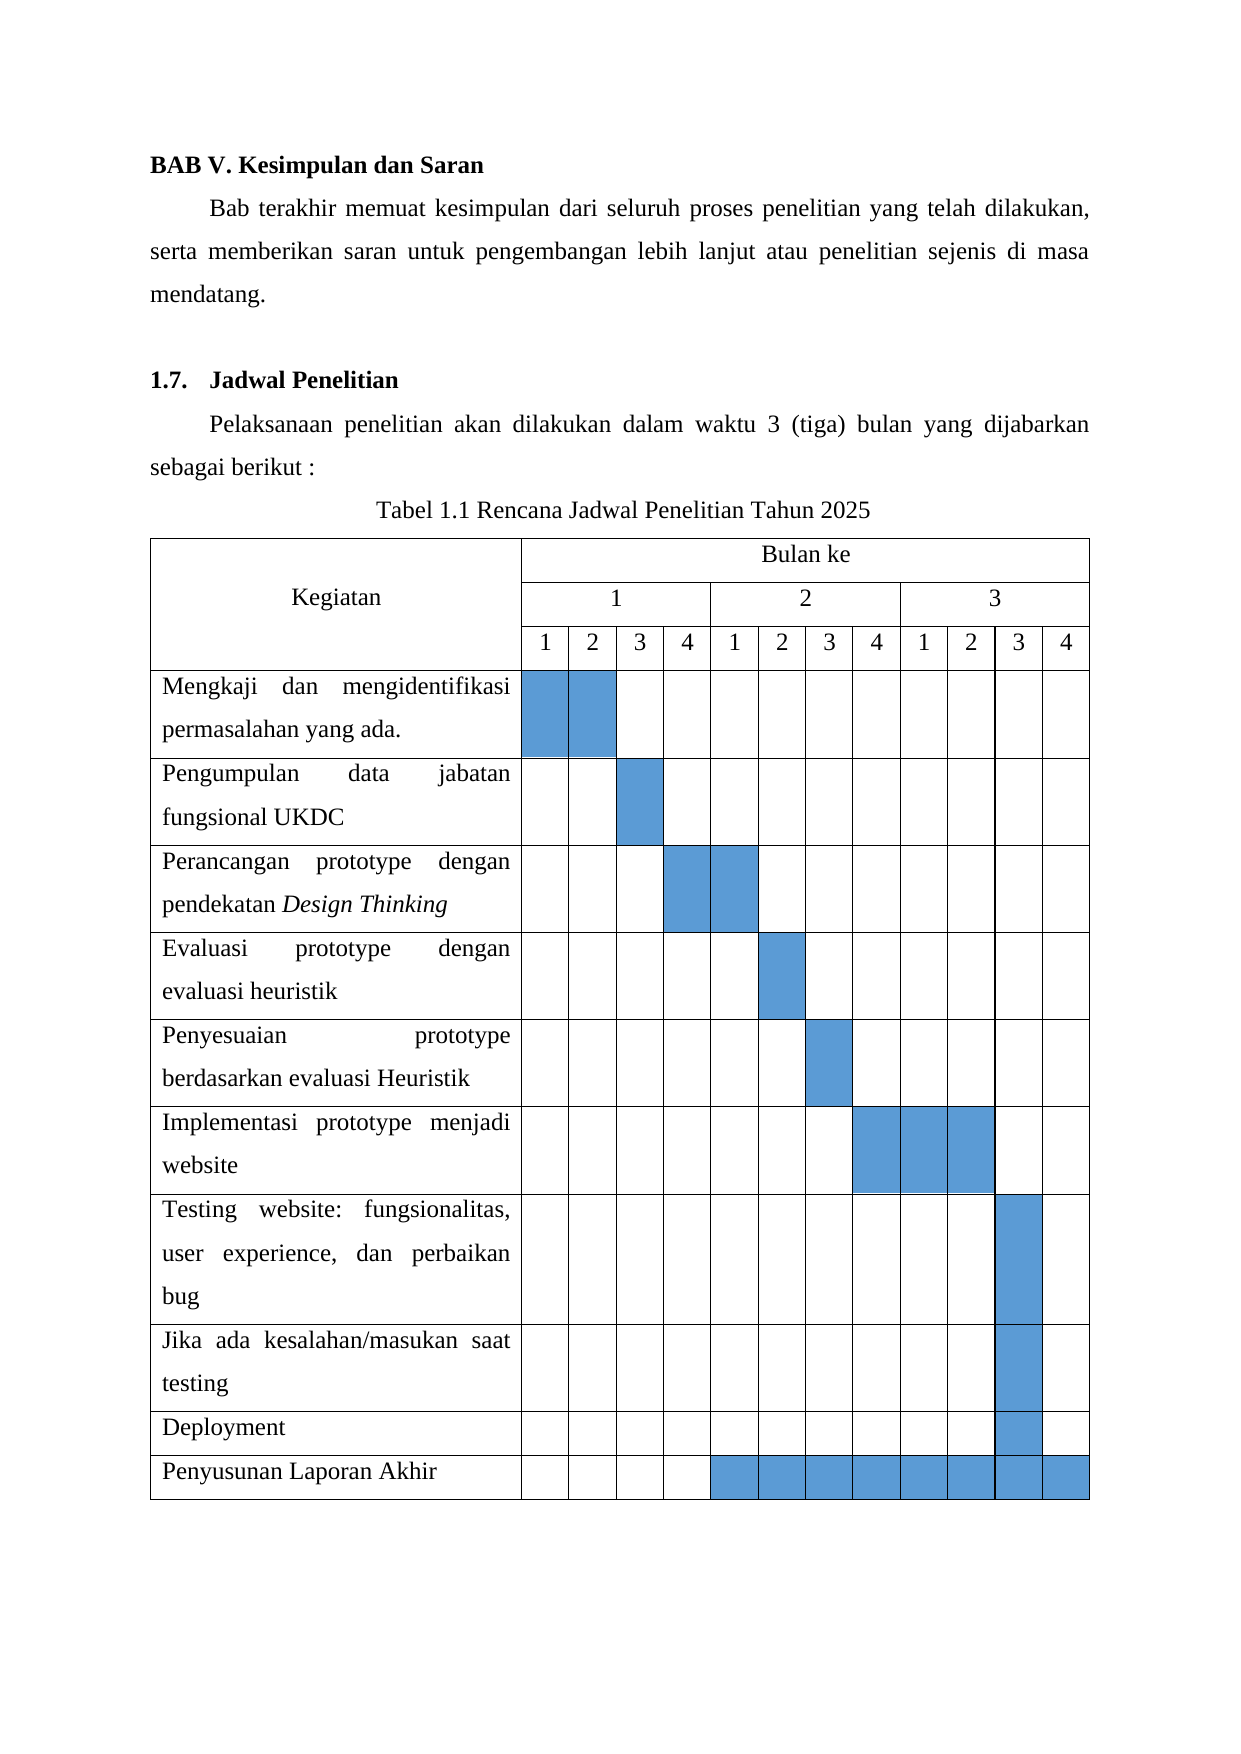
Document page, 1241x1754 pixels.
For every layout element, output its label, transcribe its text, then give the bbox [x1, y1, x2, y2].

table_cell [759, 1020, 805, 1106]
table_cell [901, 846, 947, 932]
table_cell [711, 1195, 758, 1324]
table_cell [711, 846, 758, 932]
table_cell Evaluasi prototype dengan evaluasi heuristik [151, 933, 521, 1019]
table_cell [806, 1412, 852, 1455]
table_cell [1043, 1325, 1089, 1411]
table_cell [617, 1325, 663, 1411]
table_cell [617, 1456, 663, 1499]
table_cell [901, 759, 947, 845]
table_cell [853, 759, 900, 845]
table_cell [569, 759, 616, 845]
table_cell [806, 933, 852, 1019]
table_cell [948, 1456, 994, 1499]
table_cell 4 [1043, 627, 1089, 670]
table_cell 2 [569, 627, 616, 670]
table_cell [522, 671, 568, 757]
table_cell [806, 759, 852, 845]
table_cell [759, 1412, 805, 1455]
table_cell [569, 1325, 616, 1411]
table_cell Implementasi prototype menjadi website [151, 1107, 521, 1193]
table_cell [901, 1020, 947, 1106]
table_cell [617, 846, 663, 932]
table_cell [996, 1325, 1042, 1411]
table_cell [569, 1456, 616, 1499]
table_cell [664, 1325, 710, 1411]
table_cell [853, 1020, 900, 1106]
table_cell [759, 759, 805, 845]
table_cell 1 [522, 583, 710, 626]
table_cell [948, 759, 994, 845]
table_cell [617, 1412, 663, 1455]
table_cell Deployment [151, 1412, 521, 1455]
table_cell [996, 1412, 1042, 1455]
table_cell [569, 1020, 616, 1106]
table_cell [664, 846, 710, 932]
table_cell 4 [664, 627, 710, 670]
table_cell [617, 1020, 663, 1106]
table_cell [522, 846, 568, 932]
table_cell [948, 846, 994, 932]
table_cell [617, 933, 663, 1019]
table_cell [759, 1195, 805, 1324]
table_cell [569, 846, 616, 932]
table_cell 3 [806, 627, 852, 670]
table_cell [806, 1107, 852, 1193]
table_cell [1043, 1456, 1089, 1499]
table_header Kegiatan [151, 539, 521, 670]
table_cell [1043, 846, 1089, 932]
table_cell [664, 1456, 710, 1499]
table_cell [996, 759, 1042, 845]
table_cell [617, 1107, 663, 1193]
table_cell [522, 1456, 568, 1499]
table_cell Perancangan prototype dengan pendekatan Design Thinking [151, 846, 521, 932]
table_cell [759, 1107, 805, 1193]
table_cell [948, 933, 994, 1019]
table_cell [901, 1107, 947, 1193]
table_cell [996, 1107, 1042, 1193]
table_cell [853, 1456, 900, 1499]
table_cell [948, 1412, 994, 1455]
table_cell [759, 933, 805, 1019]
table_cell [901, 1195, 947, 1324]
table_cell [711, 671, 758, 757]
table_cell [711, 1456, 758, 1499]
table_cell [759, 1325, 805, 1411]
table_cell [853, 1195, 900, 1324]
table_cell Penyusunan Laporan Akhir [151, 1456, 521, 1499]
table_cell 3 [617, 627, 663, 670]
table_cell 3 [901, 583, 1089, 626]
table_cell 1 [522, 627, 568, 670]
table_cell [948, 1325, 994, 1411]
text Tabel 1.1 Rencana Jadwal Penelitian Tahun 2025 [150, 495, 1090, 524]
table_cell [664, 933, 710, 1019]
table_header Bulan ke [522, 539, 1089, 582]
table_cell Penyesuaian prototype berdasarkan evaluasi Heuristik [151, 1020, 521, 1106]
table_cell 1 [901, 627, 947, 670]
table_cell [901, 1412, 947, 1455]
table_cell [948, 1195, 994, 1324]
subtitle Jadwal Penelitian [150, 366, 1090, 394]
table_cell [996, 1020, 1042, 1106]
table_cell 1 [711, 627, 758, 670]
table_cell [901, 671, 947, 757]
table_cell [1043, 1412, 1089, 1455]
table_cell [664, 759, 710, 845]
table_cell [711, 759, 758, 845]
table_cell [711, 1325, 758, 1411]
table_cell [522, 1412, 568, 1455]
table_cell [806, 1325, 852, 1411]
table_cell [1043, 1107, 1089, 1193]
table_cell [711, 1412, 758, 1455]
table_cell [664, 1195, 710, 1324]
table_cell [569, 933, 616, 1019]
table_cell [853, 933, 900, 1019]
table_cell [522, 1325, 568, 1411]
table_cell 2 [948, 627, 994, 670]
table_cell [948, 1107, 994, 1193]
table_cell [664, 1020, 710, 1106]
table_cell [853, 1325, 900, 1411]
text Pelaksanaan penelitian akan dilakukan dalam waktu 3 (tiga) bulan yang dijabarkan sebagai berikut : [150, 409, 1090, 481]
table_cell [996, 846, 1042, 932]
table_cell Testing website: fungsionalitas, user experience, dan perbaikan bug [151, 1195, 521, 1324]
table_cell 2 [759, 627, 805, 670]
table_cell [806, 671, 852, 757]
table_cell [1043, 671, 1089, 757]
table_cell [996, 933, 1042, 1019]
table_cell [617, 671, 663, 757]
table_cell [617, 759, 663, 845]
table_cell [664, 1412, 710, 1455]
table_cell Pengumpulan data jabatan fungsional UKDC [151, 759, 521, 845]
table_cell [806, 1456, 852, 1499]
text BAB V. Kesimpulan dan Saran [150, 150, 1090, 179]
table_cell [759, 671, 805, 757]
table_cell [1043, 759, 1089, 845]
table_cell [759, 1456, 805, 1499]
table_cell [806, 1195, 852, 1324]
table_cell [522, 1107, 568, 1193]
table_cell [522, 1020, 568, 1106]
table_cell [522, 1195, 568, 1324]
table_cell [948, 1020, 994, 1106]
table_cell 2 [711, 583, 900, 626]
table_cell Jika ada kesalahan/masukan saat testing [151, 1325, 521, 1411]
table_cell 3 [996, 627, 1042, 670]
table_cell [806, 846, 852, 932]
table_cell [664, 1107, 710, 1193]
table_cell [901, 1456, 947, 1499]
table_cell [853, 846, 900, 932]
table_cell [1043, 1195, 1089, 1324]
table_cell [569, 1412, 616, 1455]
table_cell Mengkaji dan mengidentifikasi permasalahan yang ada. [151, 671, 521, 757]
table_cell [759, 846, 805, 932]
table_cell [569, 671, 616, 757]
table_cell [711, 1107, 758, 1193]
table_cell [901, 933, 947, 1019]
table_cell [1043, 933, 1089, 1019]
table_cell [711, 1020, 758, 1106]
table_cell [806, 1020, 852, 1106]
table_cell [996, 1456, 1042, 1499]
table_cell [569, 1107, 616, 1193]
table_cell [996, 671, 1042, 757]
table_cell [853, 671, 900, 757]
table_cell [569, 1195, 616, 1324]
text Bab terakhir memuat kesimpulan dari seluruh proses penelitian yang telah dilakukan, serta memberikan saran untuk pengembangan lebih lanjut atau penelitian sejenis di masa mendatang. [150, 193, 1090, 308]
table_cell [853, 1412, 900, 1455]
table_cell [901, 1325, 947, 1411]
table_cell [522, 933, 568, 1019]
table_cell 4 [853, 627, 900, 670]
table_cell [711, 933, 758, 1019]
table_cell [1043, 1020, 1089, 1106]
table_cell [996, 1195, 1042, 1324]
table_cell [853, 1107, 900, 1193]
table_cell [948, 671, 994, 757]
table_cell [522, 759, 568, 845]
table_cell [617, 1195, 663, 1324]
table_cell [664, 671, 710, 757]
